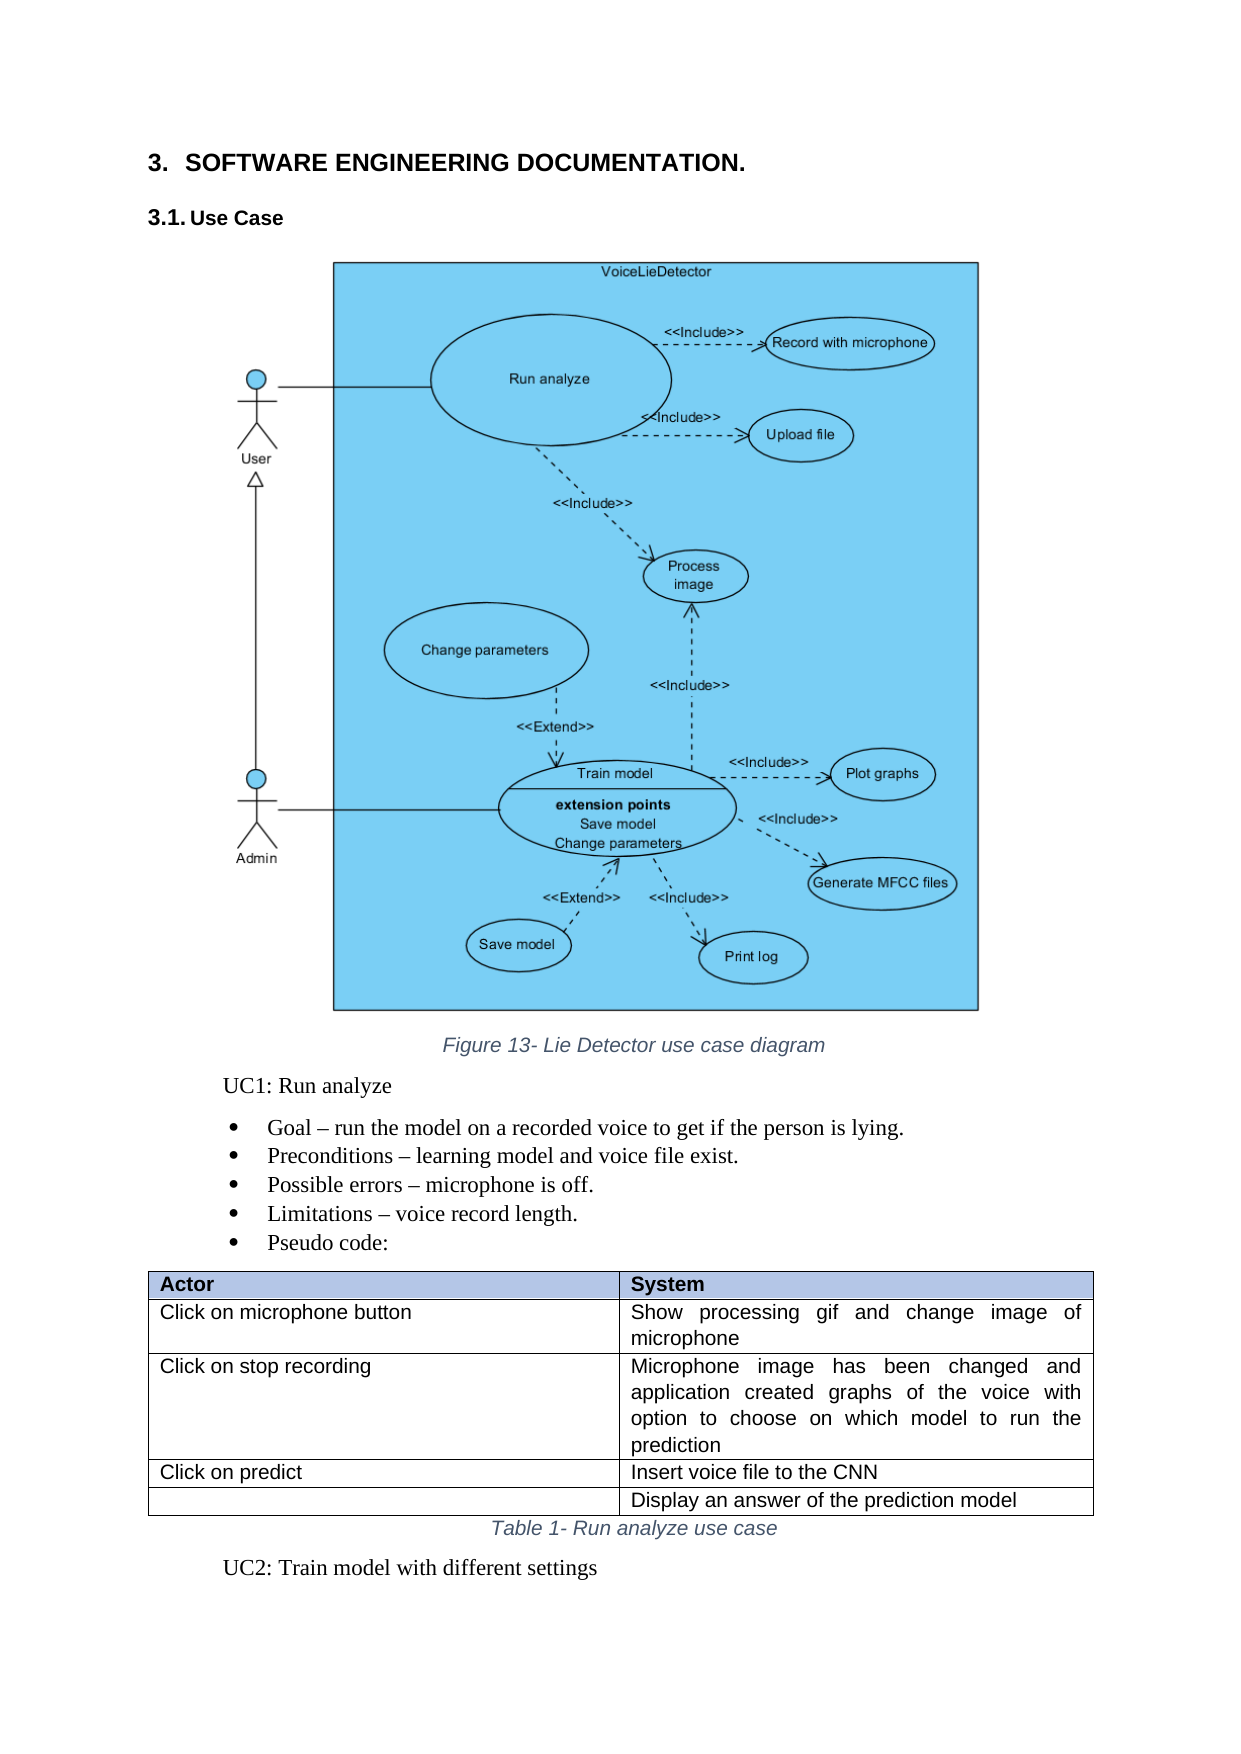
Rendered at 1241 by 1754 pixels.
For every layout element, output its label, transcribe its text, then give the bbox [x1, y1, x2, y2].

table_cell [149, 1488, 619, 1514]
subtitle Use Case [148, 204, 1092, 231]
table_cell Insert voice file to the CNN [620, 1460, 1093, 1487]
picture [228, 245, 1013, 1031]
table_cell Click on predict [149, 1460, 619, 1487]
table_cell Click on stop recording [149, 1354, 619, 1459]
text Figure 13- Lie Detector use case diagram [148, 1033, 1092, 1057]
text UC1: Run analyze [148, 1072, 1092, 1098]
table_header Actor [149, 1272, 619, 1298]
table_cell Show processing gif and change image of microphone [620, 1300, 1093, 1352]
subtitle SOFTWARE ENGINEERING DOCUMENTATION. [148, 148, 1092, 176]
table_cell Click on microphone button [149, 1300, 619, 1352]
text UC2: Train model with different settings [148, 1554, 1092, 1581]
text Table 1- Run analyze use case [148, 1516, 1092, 1539]
list Possible errors – microphone is off. [229, 1172, 1092, 1198]
list Limitations – voice record length. [229, 1201, 1092, 1227]
list Preconditions – learning model and voice file exist. [229, 1143, 1092, 1169]
list Goal – run the model on a recorded voice to get if the person is lying. [229, 1114, 1092, 1140]
table_header System [620, 1272, 1093, 1298]
table_cell Display an answer of the prediction model [620, 1488, 1093, 1514]
table_cell Microphone image has been changed and application created graphs of the voice with option to choose on which model to run the prediction [620, 1354, 1093, 1459]
list Pseudo code: [229, 1229, 1092, 1256]
